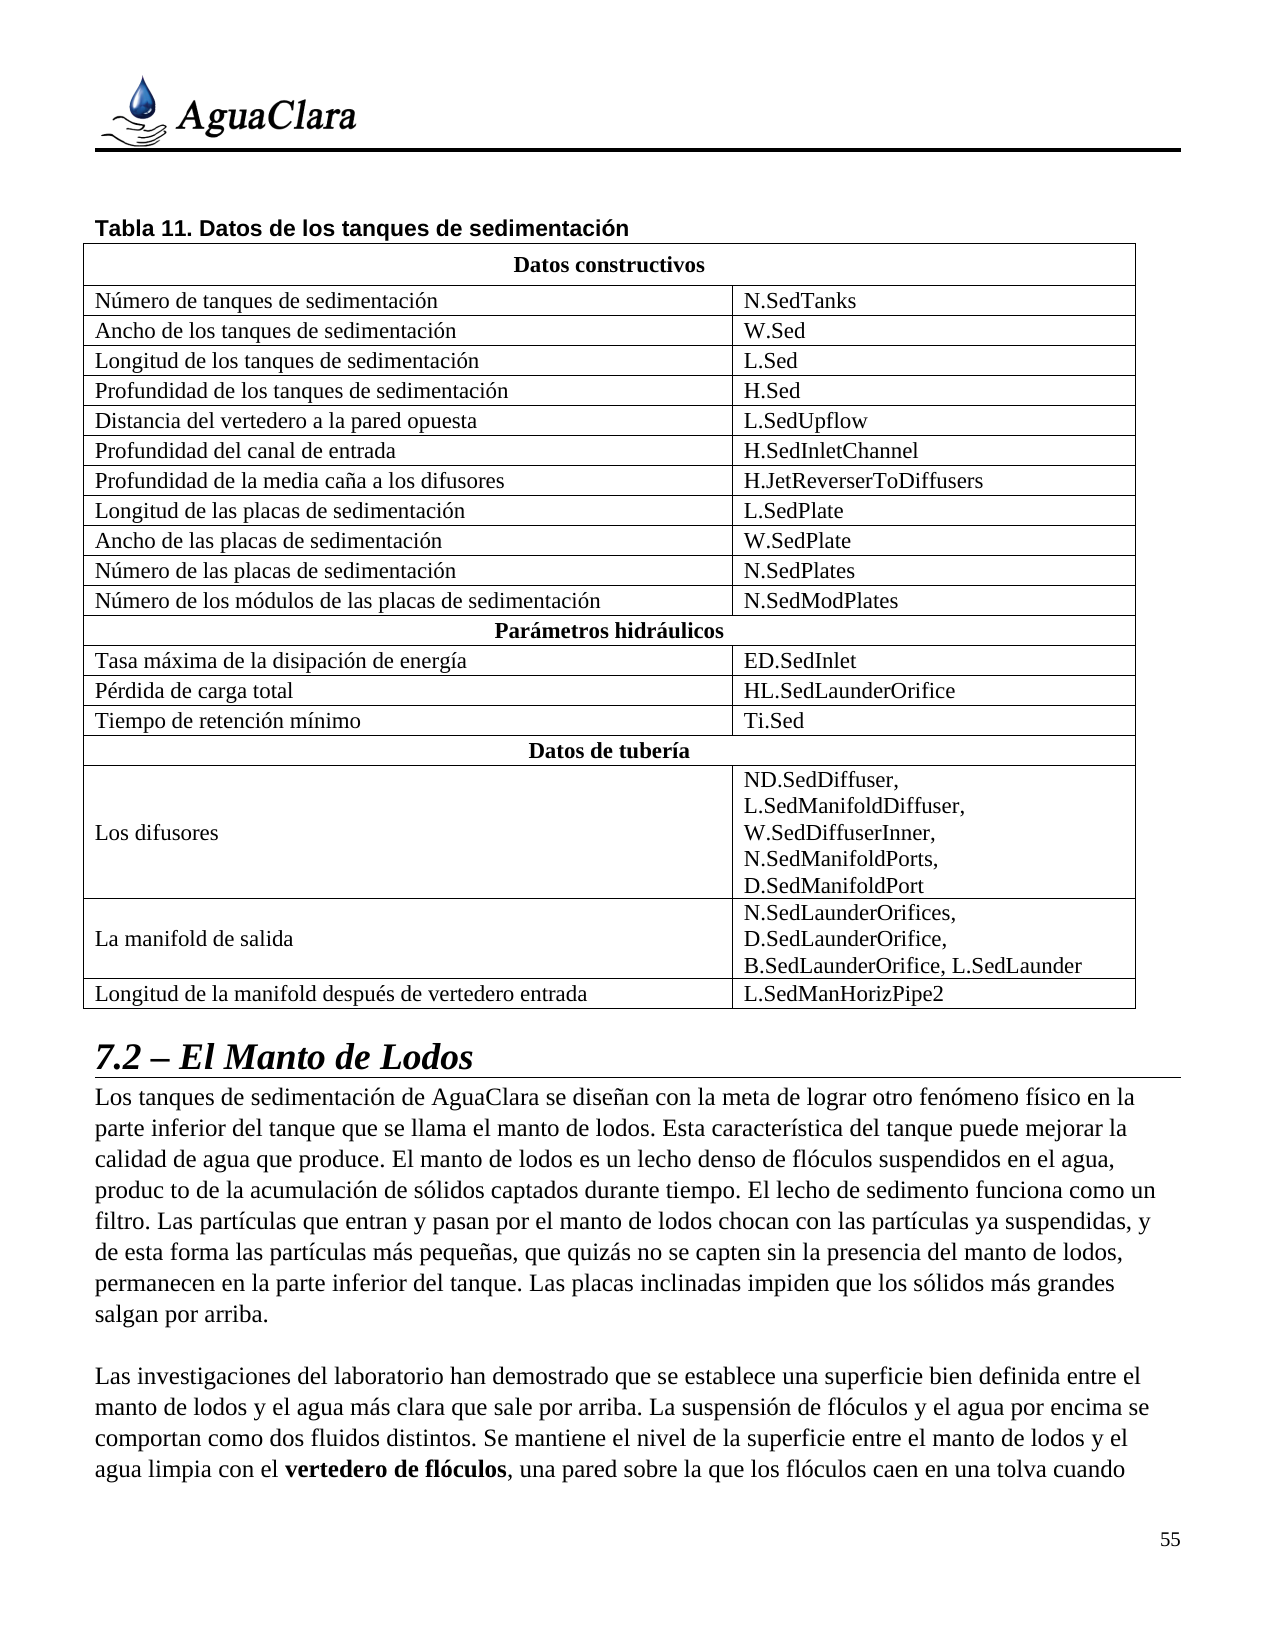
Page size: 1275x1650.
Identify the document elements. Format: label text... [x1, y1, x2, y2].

table_cell Parámetros hidráulicos [84, 616, 1135, 645]
table_cell N.SedLaunderOrifices, D.SedLaunderOrifice, B.SedLaunderOrifice, L.SedLaunder [733, 899, 1135, 978]
table_cell Longitud de los tanques de sedimentación [84, 346, 732, 375]
table_cell Número de los módulos de las placas de sedimentación [84, 586, 732, 615]
table_cell Ancho de las placas de sedimentación [84, 526, 732, 555]
table_cell N.SedPlates [733, 556, 1135, 585]
table_cell Longitud de la manifold después de vertedero entrada [84, 979, 732, 1008]
table_cell L.SedPlate [733, 496, 1135, 525]
table_cell Pérdida de carga total [84, 676, 732, 705]
table_cell L.SedManHorizPipe2 [733, 979, 1135, 1008]
table_cell Ti.Sed [733, 706, 1135, 735]
picture [94, 75, 373, 148]
table_cell HL.SedLaunderOrifice [733, 676, 1135, 705]
table_cell H.Sed [733, 376, 1135, 405]
table_header Datos constructivos [84, 244, 1135, 285]
table_cell Los difusores [84, 766, 732, 898]
table_cell W.Sed [733, 316, 1135, 345]
table_cell Datos de tubería [84, 736, 1135, 765]
table_cell L.Sed [733, 346, 1135, 375]
table_cell L.SedUpflow [733, 406, 1135, 435]
table_cell Longitud de las placas de sedimentación [84, 496, 732, 525]
table_cell Profundidad del canal de entrada [84, 436, 732, 465]
table_cell Profundidad de los tanques de sedimentación [84, 376, 732, 405]
table_cell Número de las placas de sedimentación [84, 556, 732, 585]
table_cell Distancia del vertedero a la pared opuesta [84, 406, 732, 435]
table_cell Ancho de los tanques de sedimentación [84, 316, 732, 345]
table_cell H.JetReverserToDiffusers [733, 466, 1135, 495]
text Tabla 11. Datos de los tanques de sedimentación [94, 214, 1181, 241]
table_cell Profundidad de la media caña a los difusores [84, 466, 732, 495]
table_cell La manifold de salida [84, 899, 732, 978]
subtitle – El Manto de Lodos [94, 1034, 1181, 1078]
table_cell ED.SedInlet [733, 646, 1135, 675]
table_cell W.SedPlate [733, 526, 1135, 555]
table_cell Tiempo de retención mínimo [84, 706, 732, 735]
table_cell Número de tanques de sedimentación [84, 286, 732, 315]
table_cell ND.SedDiffuser, L.SedManifoldDiffuser, W.SedDiffuserInner, N.SedManifoldPorts, D.SedManifoldPort [733, 766, 1135, 898]
table_cell Tasa máxima de la disipación de energía [84, 646, 732, 675]
text Los tanques de sedimentación de AguaClara se diseñan con la meta de lograr otro fenómeno físico en la parte inferior del tanque que se llama el manto de lodos. Esta característica del tanque puede mejorar la calidad de agua que produce. El manto de lodos es un lecho denso de flóculos suspendidos en el agua, produc to de la acumulación de sólidos captados durante tiempo. El lecho de sedimento funciona como un filtro. Las partículas que entran y pasan por el manto de lodos chocan con las partículas ya suspendidas, y de esta forma las partículas más pequeñas, que quizás no se capten sin la presencia del manto de lodos, permanecen en la parte inferior del tanque. Las placas inclinadas impiden que los sólidos más grandes salgan por arriba. [94, 1082, 1181, 1328]
table_cell N.SedModPlates [733, 586, 1135, 615]
table_cell N.SedTanks [733, 286, 1135, 315]
table_cell H.SedInletChannel [733, 436, 1135, 465]
